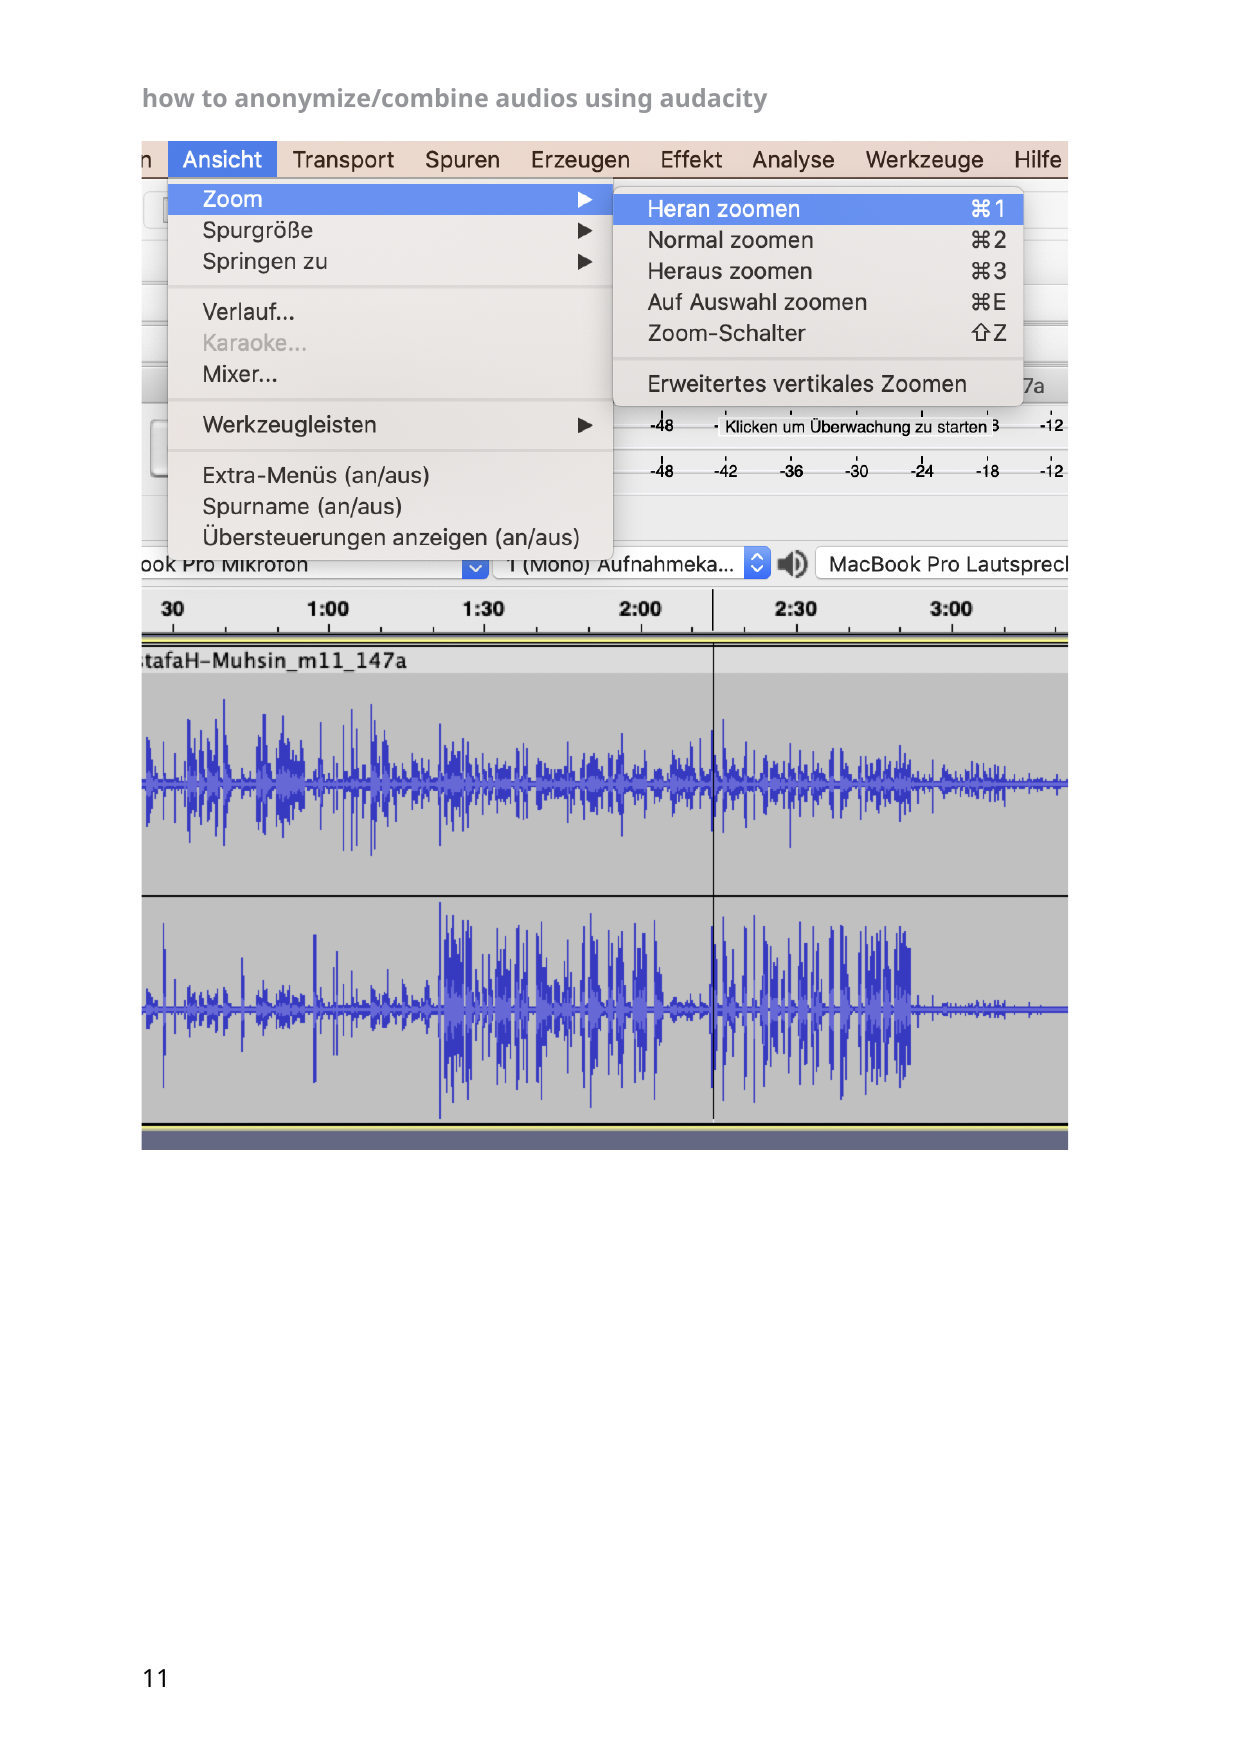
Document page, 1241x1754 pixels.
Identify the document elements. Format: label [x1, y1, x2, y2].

picture [141, 141, 1069, 1150]
